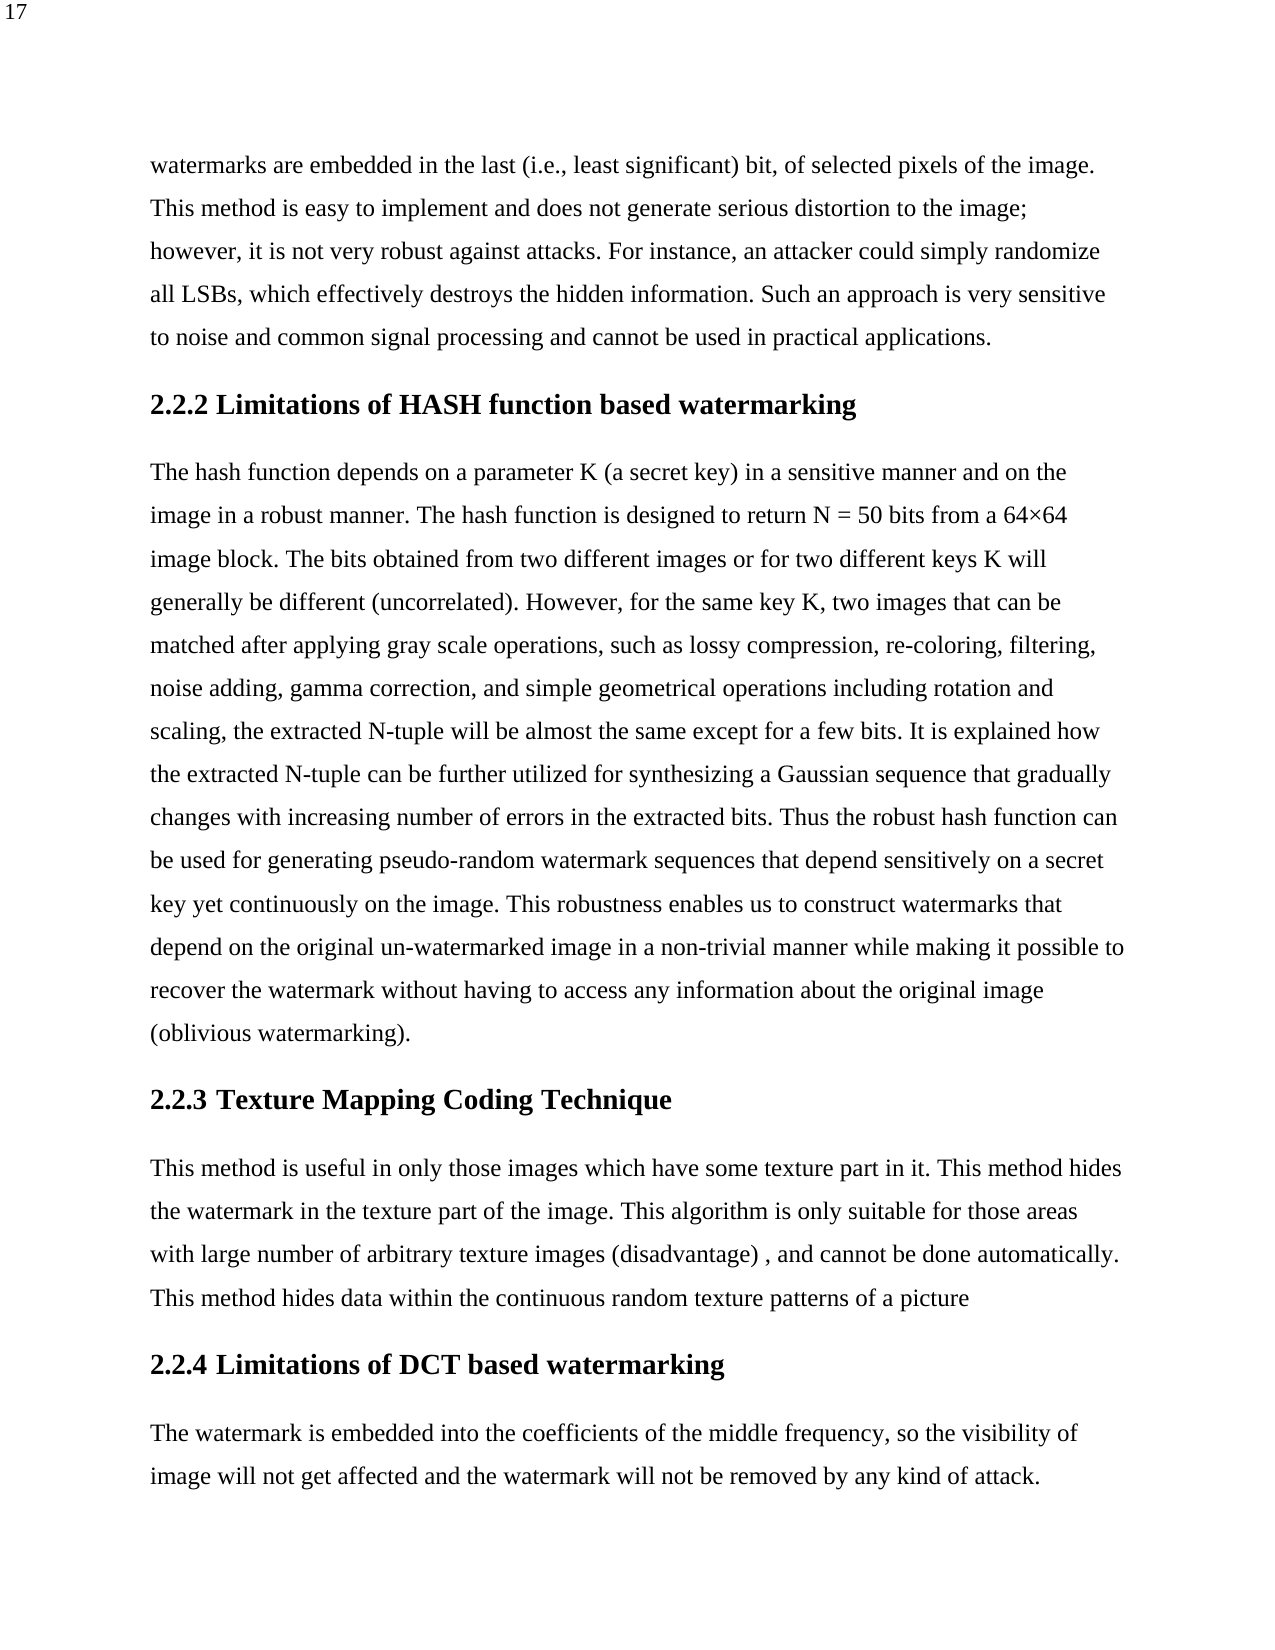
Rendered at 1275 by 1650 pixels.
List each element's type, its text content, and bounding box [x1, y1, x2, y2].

text The hash function depends on a parameter K (a secret key) in a sensitive manner and on the image in a robust manner. The hash function is designed to return N = 50 bits from a 64×64 image block. The bits obtained from two different images or for two different keys K will generally be different (uncorrelated). However, for the same key K, two images that can be matched after applying gray scale operations, such as lossy compression, re-coloring, filtering, noise adding, gamma correction, and simple geometrical operations including rotation and scaling, the extracted N-tuple will be almost the same except for a few bits. It is explained how the extracted N-tuple can be further utilized for synthesizing a Gaussian sequence that gradually changes with increasing number of errors in the extracted bits. Thus the robust hash function can be used for generating pseudo-random watermark sequences that depend sensitively on a secret key yet continuously on the image. This robustness enables us to construct watermarks that depend on the original un-watermarked image in a non-trivial manner while making it possible to recover the watermark without having to access any information about the original image (oblivious watermarking). [150, 457, 1127, 1047]
subtitle Limitations of DCT based watermarking [150, 1347, 1148, 1381]
subtitle Texture Mapping Coding Technique [150, 1082, 1148, 1116]
list Limitations of HASH function based watermarking [150, 387, 1148, 420]
text watermarks are embedded in the last (i.e., least significant) bit, of selected pixels of the image. This method is easy to implement and does not generate serious distortion to the image; however, it is not very robust against attacks. For instance, an attacker could simply randomize all LSBs, which effectively destroys the hidden information. Such an approach is very sensitive to noise and common signal processing and cannot be used in practical applications. [150, 150, 1108, 351]
text The watermark is embedded into the coefficients of the middle frequency, so the visibility of image will not get affected and the watermark will not be removed by any kind of attack. [150, 1418, 1126, 1490]
text This method is useful in only those images which have some texture part in it. This method hides the watermark in the texture part of the image. This algorithm is only suitable for those areas with large number of arbitrary texture images (disadvantage) , and cannot be done automatically. This method hides data within the continuous random texture patterns of a picture [150, 1153, 1123, 1311]
